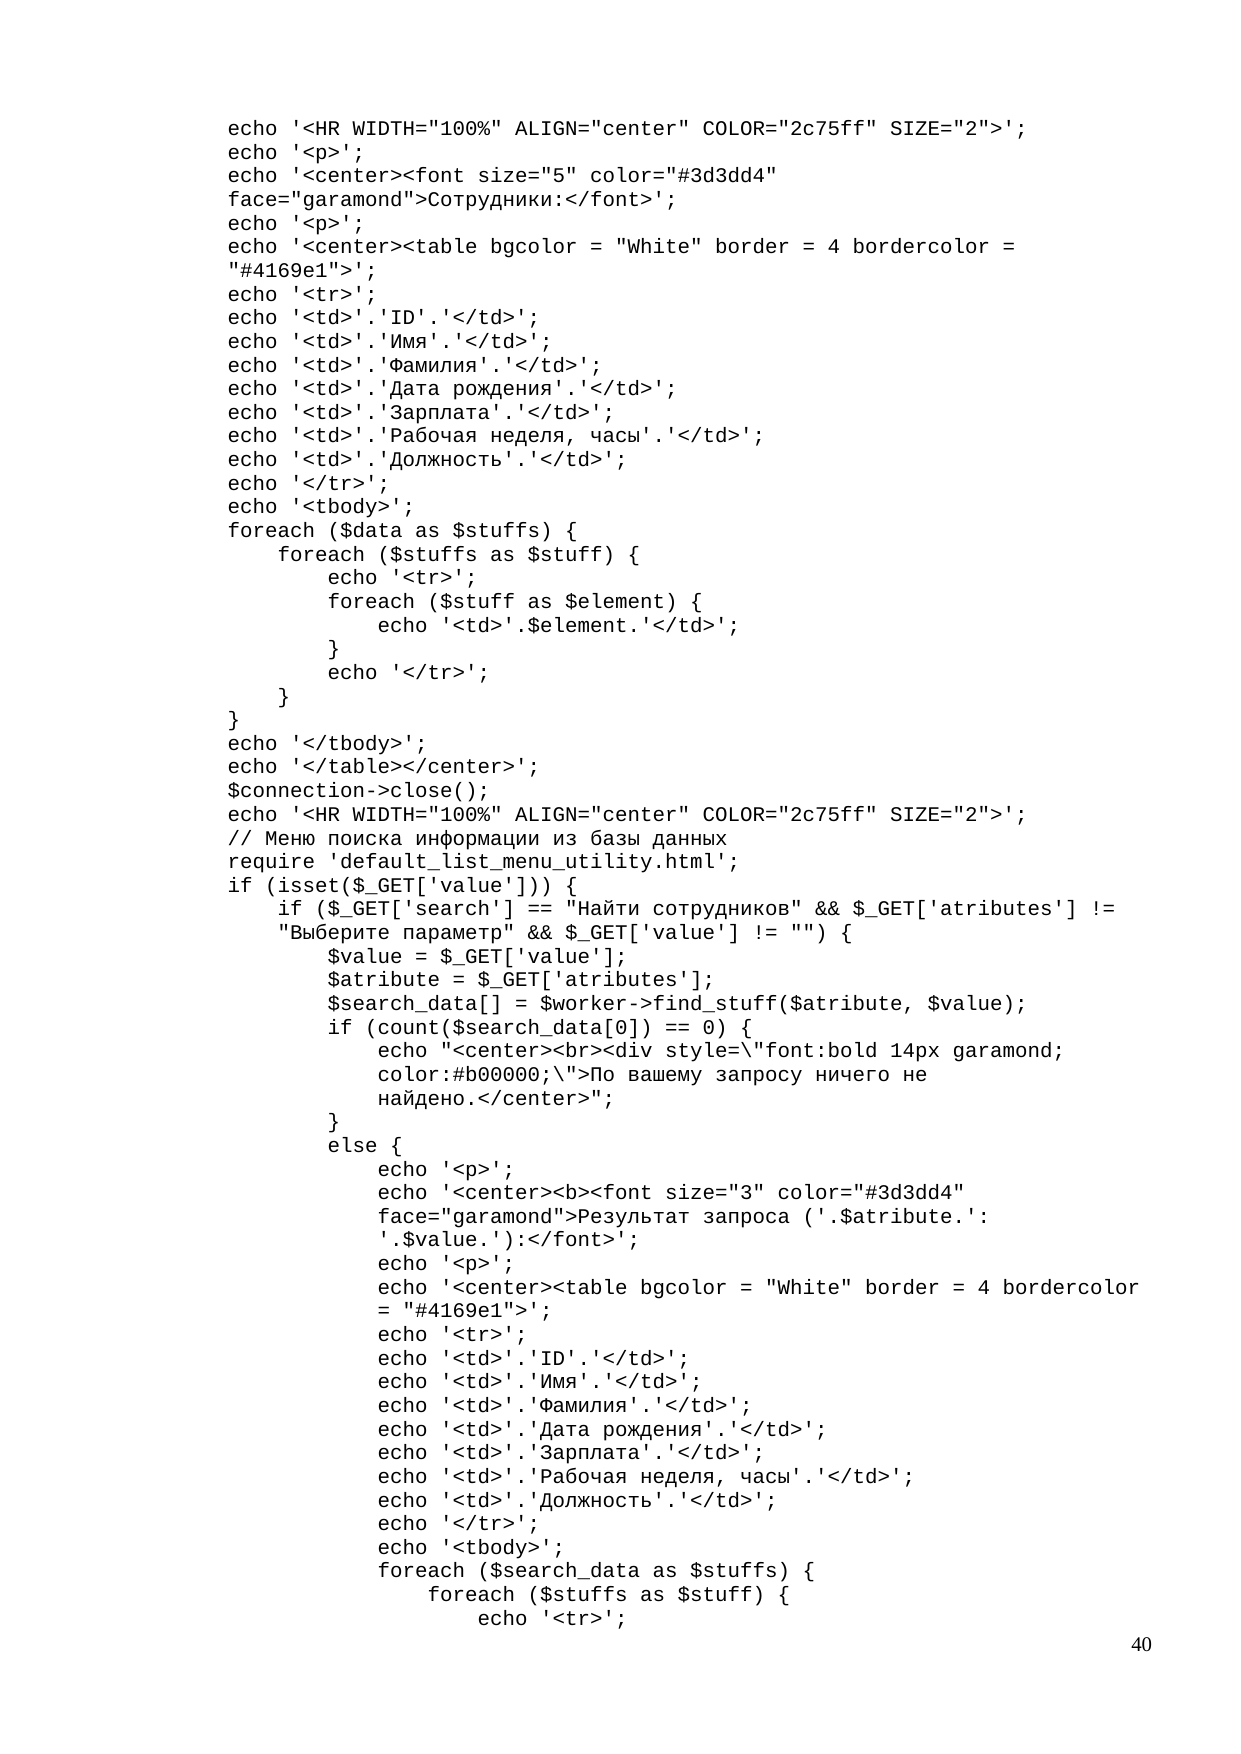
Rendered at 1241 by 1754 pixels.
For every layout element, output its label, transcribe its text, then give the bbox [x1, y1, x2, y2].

text foreach ($search_data as $stuffs) { [177, 1561, 1152, 1584]
text echo '<HR WIDTH="100%" ALIGN="center" COLOR="2c75ff" SIZE="2">'; [177, 804, 1152, 827]
text echo '<td>'.'Имя'.'</td>'; [177, 1371, 1152, 1395]
text echo '<td>'.'Имя'.'</td>'; [177, 331, 1152, 354]
text } [177, 709, 1152, 733]
text echo '<center><table bgcolor = "White" border = 4 bordercolor = [177, 236, 1152, 260]
text if (isset($_GET['value'])) { [177, 875, 1152, 898]
text echo '<td>'.'Должность'.'</td>'; [177, 1489, 1152, 1513]
text echo '</table></center>'; [177, 757, 1152, 780]
text echo '<td>'.$element.'</td>'; [177, 615, 1152, 638]
text echo '<p>'; [177, 1253, 1152, 1277]
text face="garamond">Результат запроса ('.$atribute.': [177, 1206, 1152, 1229]
text echo '</tr>'; [177, 473, 1152, 496]
text echo '<tr>'; [177, 567, 1152, 591]
text найдено.</center>"; [177, 1088, 1152, 1111]
text if (count($search_data[0]) == 0) { [177, 1017, 1152, 1040]
text echo '<p>'; [177, 213, 1152, 236]
text } [177, 1111, 1152, 1135]
text echo '<tr>'; [177, 1324, 1152, 1348]
text '.$value.'):</font>'; [177, 1229, 1152, 1253]
text else { [177, 1135, 1152, 1158]
text = "#4169e1">'; [177, 1300, 1152, 1324]
text require 'default_list_menu_utility.html'; [177, 851, 1152, 875]
text if ($_GET['search'] == "Найти сотрудников" && $_GET['atributes'] != [177, 898, 1152, 922]
text echo '<td>'.'ID'.'</td>'; [177, 307, 1152, 331]
text echo '<tr>'; [177, 1608, 1152, 1631]
text } [177, 638, 1152, 662]
text echo '<tbody>'; [177, 1537, 1152, 1561]
text // Меню поиска информации из базы данных [177, 827, 1152, 851]
text } [177, 686, 1152, 709]
text foreach ($stuff as $element) { [177, 591, 1152, 615]
text echo '<td>'.'Рабочая неделя, часы'.'</td>'; [177, 426, 1152, 449]
text echo '</tr>'; [177, 1513, 1152, 1537]
text foreach ($data as $stuffs) { [177, 520, 1152, 544]
text echo '</tbody>'; [177, 733, 1152, 757]
text "Выберите параметр" && $_GET['value'] != "") { [177, 922, 1152, 946]
text echo '<p>'; [177, 1158, 1152, 1182]
text echo '<tbody>'; [177, 496, 1152, 520]
text $search_data[] = $worker->find_stuff($atribute, $value); [177, 993, 1152, 1017]
text echo '<td>'.'Зарплата'.'</td>'; [177, 1442, 1152, 1466]
text echo '<td>'.'Дата рождения'.'</td>'; [177, 1419, 1152, 1442]
text echo "<center><br><div style=\"font:bold 14px garamond; [177, 1040, 1152, 1064]
text echo '<td>'.'Фамилия'.'</td>'; [177, 1395, 1152, 1419]
text echo '</tr>'; [177, 662, 1152, 686]
text foreach ($stuffs as $stuff) { [177, 1584, 1152, 1608]
text echo '<center><table bgcolor = "White" border = 4 bordercolor [177, 1277, 1152, 1300]
text echo '<center><font size="5" color="#3d3dd4" [177, 165, 1152, 189]
text echo '<td>'.'Зарплата'.'</td>'; [177, 402, 1152, 426]
text face="garamond">Сотрудники:</font>'; [177, 189, 1152, 213]
text echo '<td>'.'Фамилия'.'</td>'; [177, 354, 1152, 378]
text $atribute = $_GET['atributes']; [177, 969, 1152, 993]
text echo '<tr>'; [177, 284, 1152, 307]
text "#4169e1">'; [177, 260, 1152, 284]
text echo '<td>'.'Дата рождения'.'</td>'; [177, 378, 1152, 402]
text echo '<center><b><font size="3" color="#3d3dd4" [177, 1182, 1152, 1206]
text color:#b00000;\">По вашему запросу ничего не [177, 1064, 1152, 1088]
text $connection->close(); [177, 780, 1152, 804]
text foreach ($stuffs as $stuff) { [177, 544, 1152, 567]
text $value = $_GET['value']; [177, 946, 1152, 969]
text echo '<HR WIDTH="100%" ALIGN="center" COLOR="2c75ff" SIZE="2">'; [177, 118, 1152, 142]
text echo '<td>'.'ID'.'</td>'; [177, 1348, 1152, 1371]
text echo '<td>'.'Рабочая неделя, часы'.'</td>'; [177, 1466, 1152, 1489]
text echo '<p>'; [177, 142, 1152, 165]
text echo '<td>'.'Должность'.'</td>'; [177, 449, 1152, 473]
